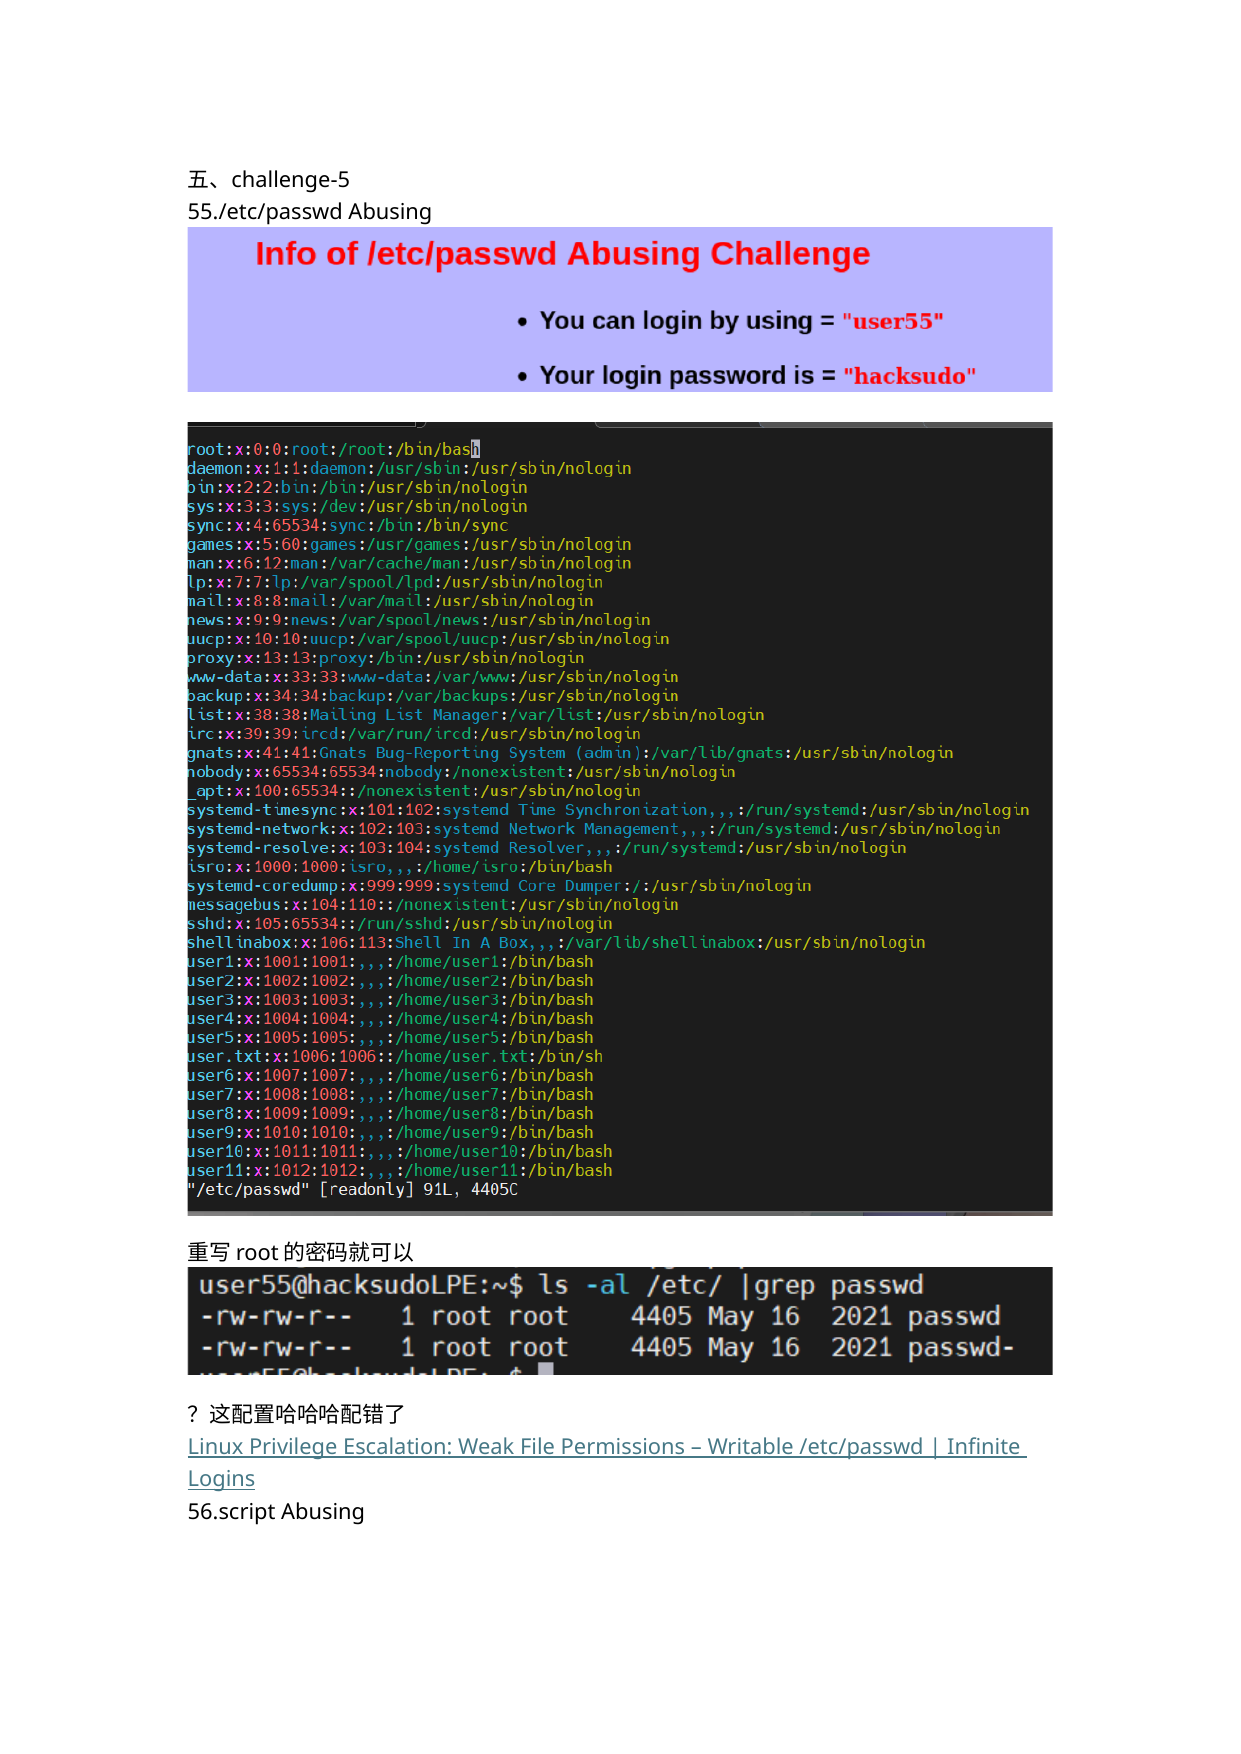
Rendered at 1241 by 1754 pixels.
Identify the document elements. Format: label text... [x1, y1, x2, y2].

text 55./etc/passwd Abusing [187, 194, 1053, 227]
text 重写root的密码就可以 [187, 1234, 1053, 1267]
picture [187, 227, 1053, 392]
text 56.script Abusing [187, 1494, 1053, 1527]
text 五、challenge-5 [187, 162, 1053, 194]
text ？这配置哈哈哈配错了 [187, 1397, 1053, 1429]
text Linux Privilege Escalation: Weak File Permissions – Writable /etc/passwd | Infinite Logins [187, 1429, 1053, 1494]
picture [187, 422, 1053, 1216]
picture [187, 1267, 1053, 1375]
